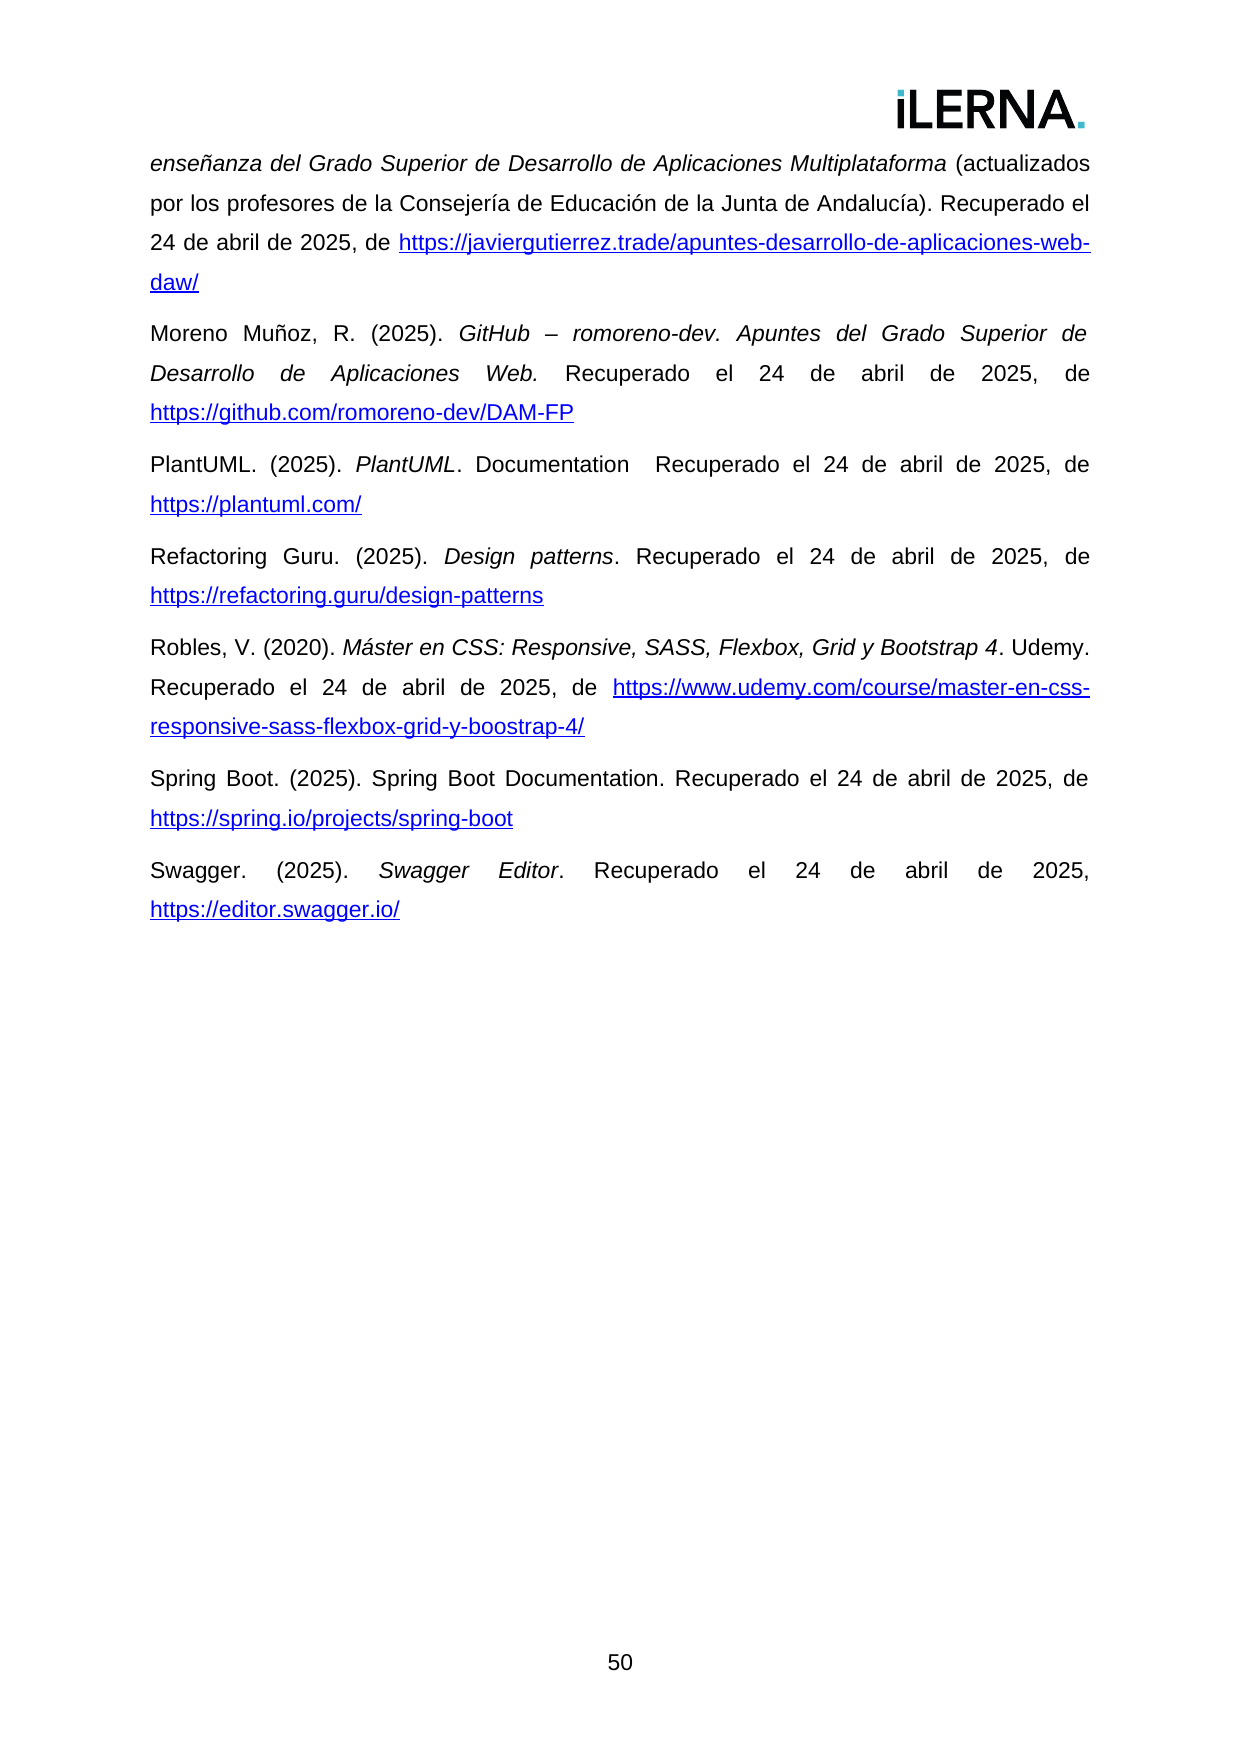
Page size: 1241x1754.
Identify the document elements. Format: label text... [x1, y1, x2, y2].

text Moreno Muñoz, R. (2025). GitHub – romoreno-dev. Apuntes del Grado Superior de Desarrollo de Aplicaciones Web. Recuperado el 24 de abril de 2025, de https://github.com/romoreno-dev/DAM-FP [150, 320, 1090, 426]
text PlantUML. (2025). PlantUML. Documentation Recuperado el 24 de abril de 2025, de https://plantuml.com/ [150, 451, 1090, 517]
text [150, 150, 1090, 295]
text Robles, V. (2020). Máster en CSS: Responsive, SASS, Flexbox, Grid y Bootstrap 4. Udemy. Recuperado el 24 de abril de 2025, de https://www.udemy.com/course/master-en-css-responsive-sass-flexbox-grid-y-boostrap-4/ [150, 634, 1090, 739]
text Refactoring Guru. (2025). Design patterns. Recuperado el 24 de abril de 2025, de https://refactoring.guru/design-patterns [150, 543, 1090, 609]
text Swagger. (2025). Swagger Editor. Recuperado el 24 de abril de 2025, https://editor.swagger.io/ [150, 857, 1090, 922]
picture [891, 87, 1091, 131]
text Spring Boot. (2025). Spring Boot Documentation. Recuperado el 24 de abril de 2025, de https://spring.io/projects/spring-boot [150, 765, 1090, 831]
